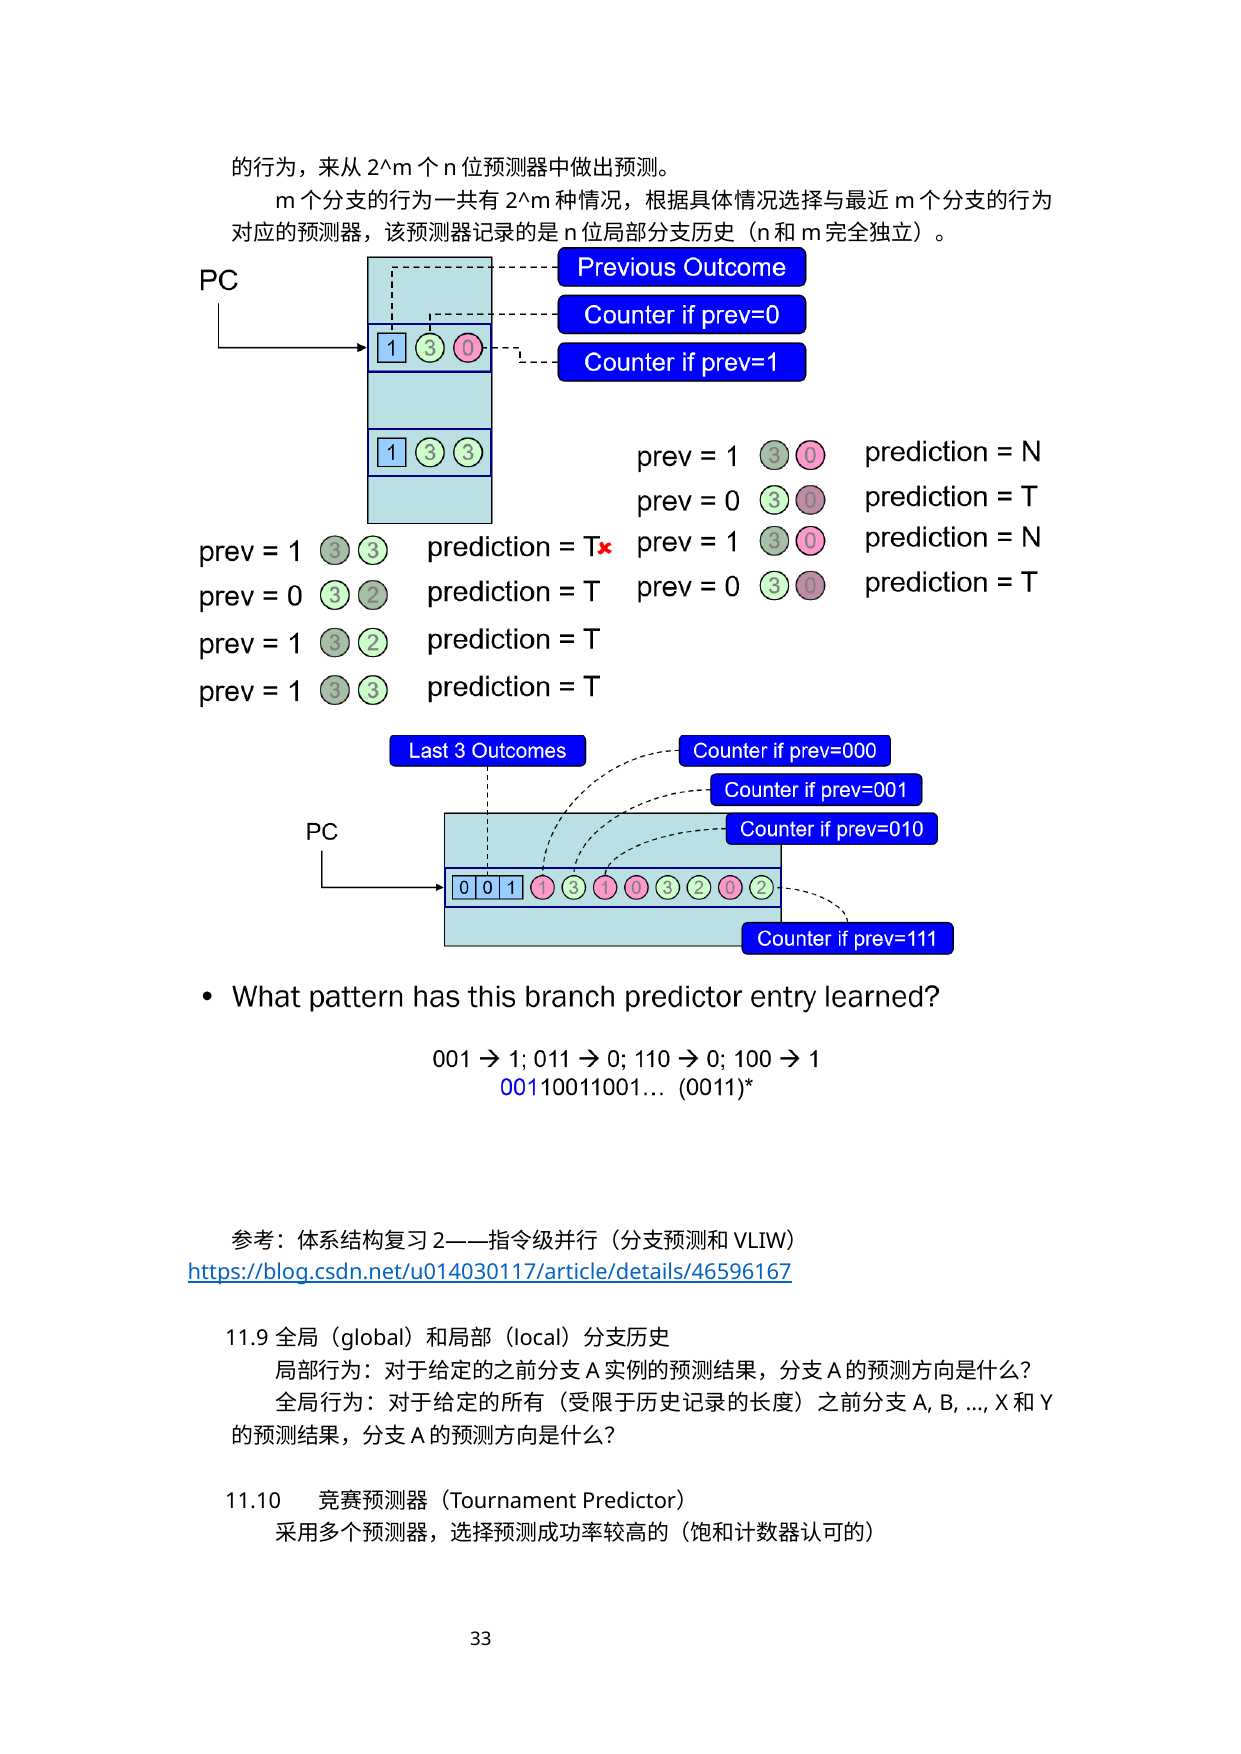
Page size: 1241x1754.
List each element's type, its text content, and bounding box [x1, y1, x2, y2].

list m个分支的行为一共有2^m种情况，根据具体情况选择与最近m个分支的行为对应的预测器，该预测器记录的是n位局部分支历史（n和m完全独立）。 [231, 182, 1053, 247]
picture [187, 247, 1053, 714]
list 全局行为：对于给定的所有（受限于历史记录的长度）之前分支A, B, ..., X和Y的预测结果，分支A的预测方向是什么？ [231, 1385, 1053, 1450]
list 采用多个预测器，选择预测成功率较高的（饱和计数器认可的） [231, 1515, 1053, 1547]
list 局部行为：对于给定的之前分支A实例的预测结果，分支A的预测方向是什么？ [231, 1352, 1053, 1385]
picture [187, 735, 1053, 1180]
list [231, 150, 1053, 182]
list 竞赛预测器（Tournament Predictor） [225, 1482, 1053, 1515]
list 参考：体系结构复习2——指令级并行（分支预测和VLIW） https://blog.csdn.net/u014030117/article/details/46596167 [187, 1222, 1053, 1287]
list 全局（global）和局部（local）分支历史 [225, 1320, 1053, 1352]
